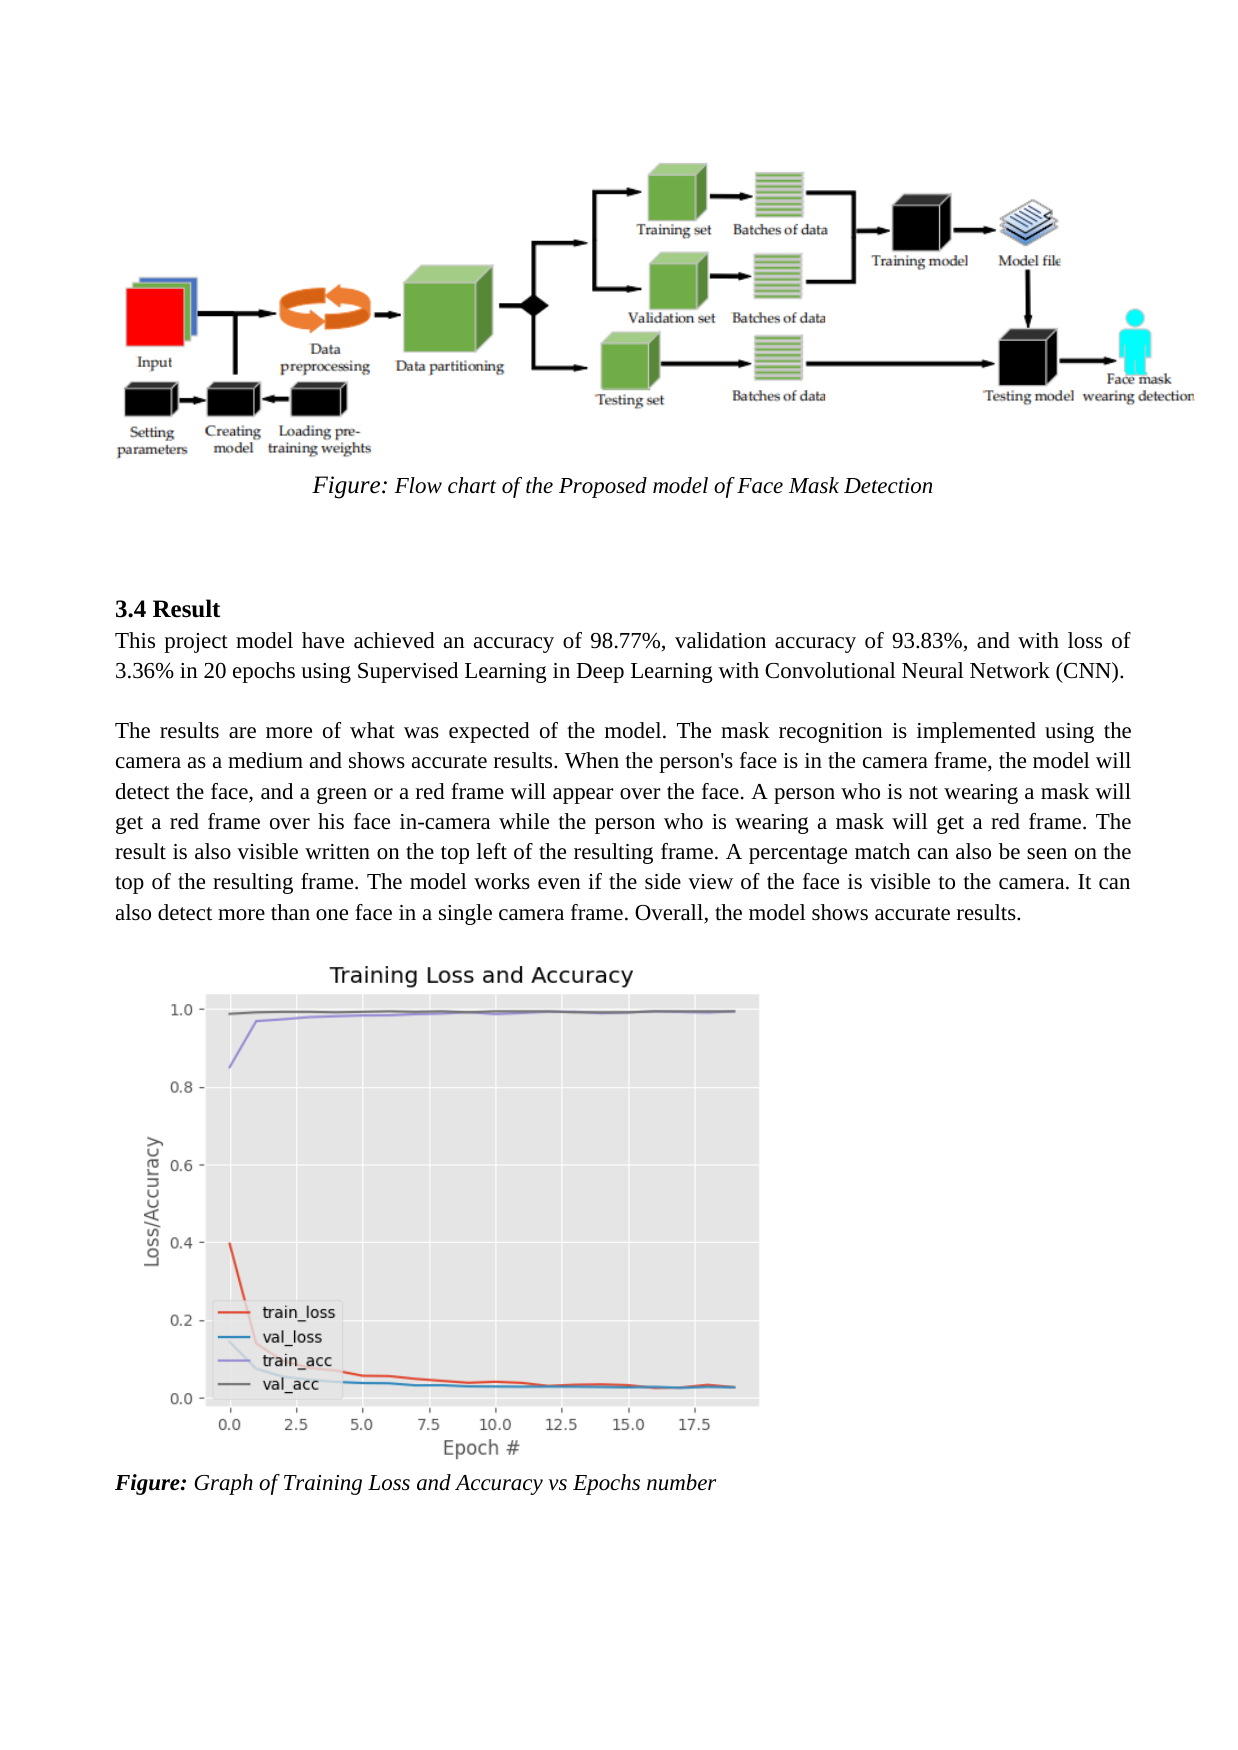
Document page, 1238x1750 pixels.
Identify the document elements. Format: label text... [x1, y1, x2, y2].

text Figure: Flow chart of the Proposed model of Face Mask Detection [115, 470, 1133, 499]
text The results are more of what was expected of the model. The mask recognition is implemented using the camera as a medium and shows accurate results. When the person's face is in the camera frame, the model will detect the face, and a green or a red frame will appear over the face. A person who is not wearing a mask will get a red frame over his face in-camera while the person who is wearing a mask will get a red frame. The result is also visible written on the top left of the resulting frame. A percentage match can also be seen on the top of the resulting frame. The model works even if the side view of the face is visible to the camera. It can also detect more than one face in a single camera frame. Overall, the model shows accurate results. [115, 717, 1133, 925]
subtitle 3.4 Result [115, 594, 1133, 622]
text Figure: Graph of Training Loss and Accuracy vs Epochs number [115, 1469, 1133, 1496]
picture [115, 928, 831, 1466]
picture [115, 141, 1203, 467]
text This project model have achieved an accuracy of 98.77%, validation accuracy of 93.83%, and with loss of 3.36% in 20 epochs using Supervised Learning in Deep Learning with Convolutional Neural Network (CNN). [115, 627, 1133, 683]
